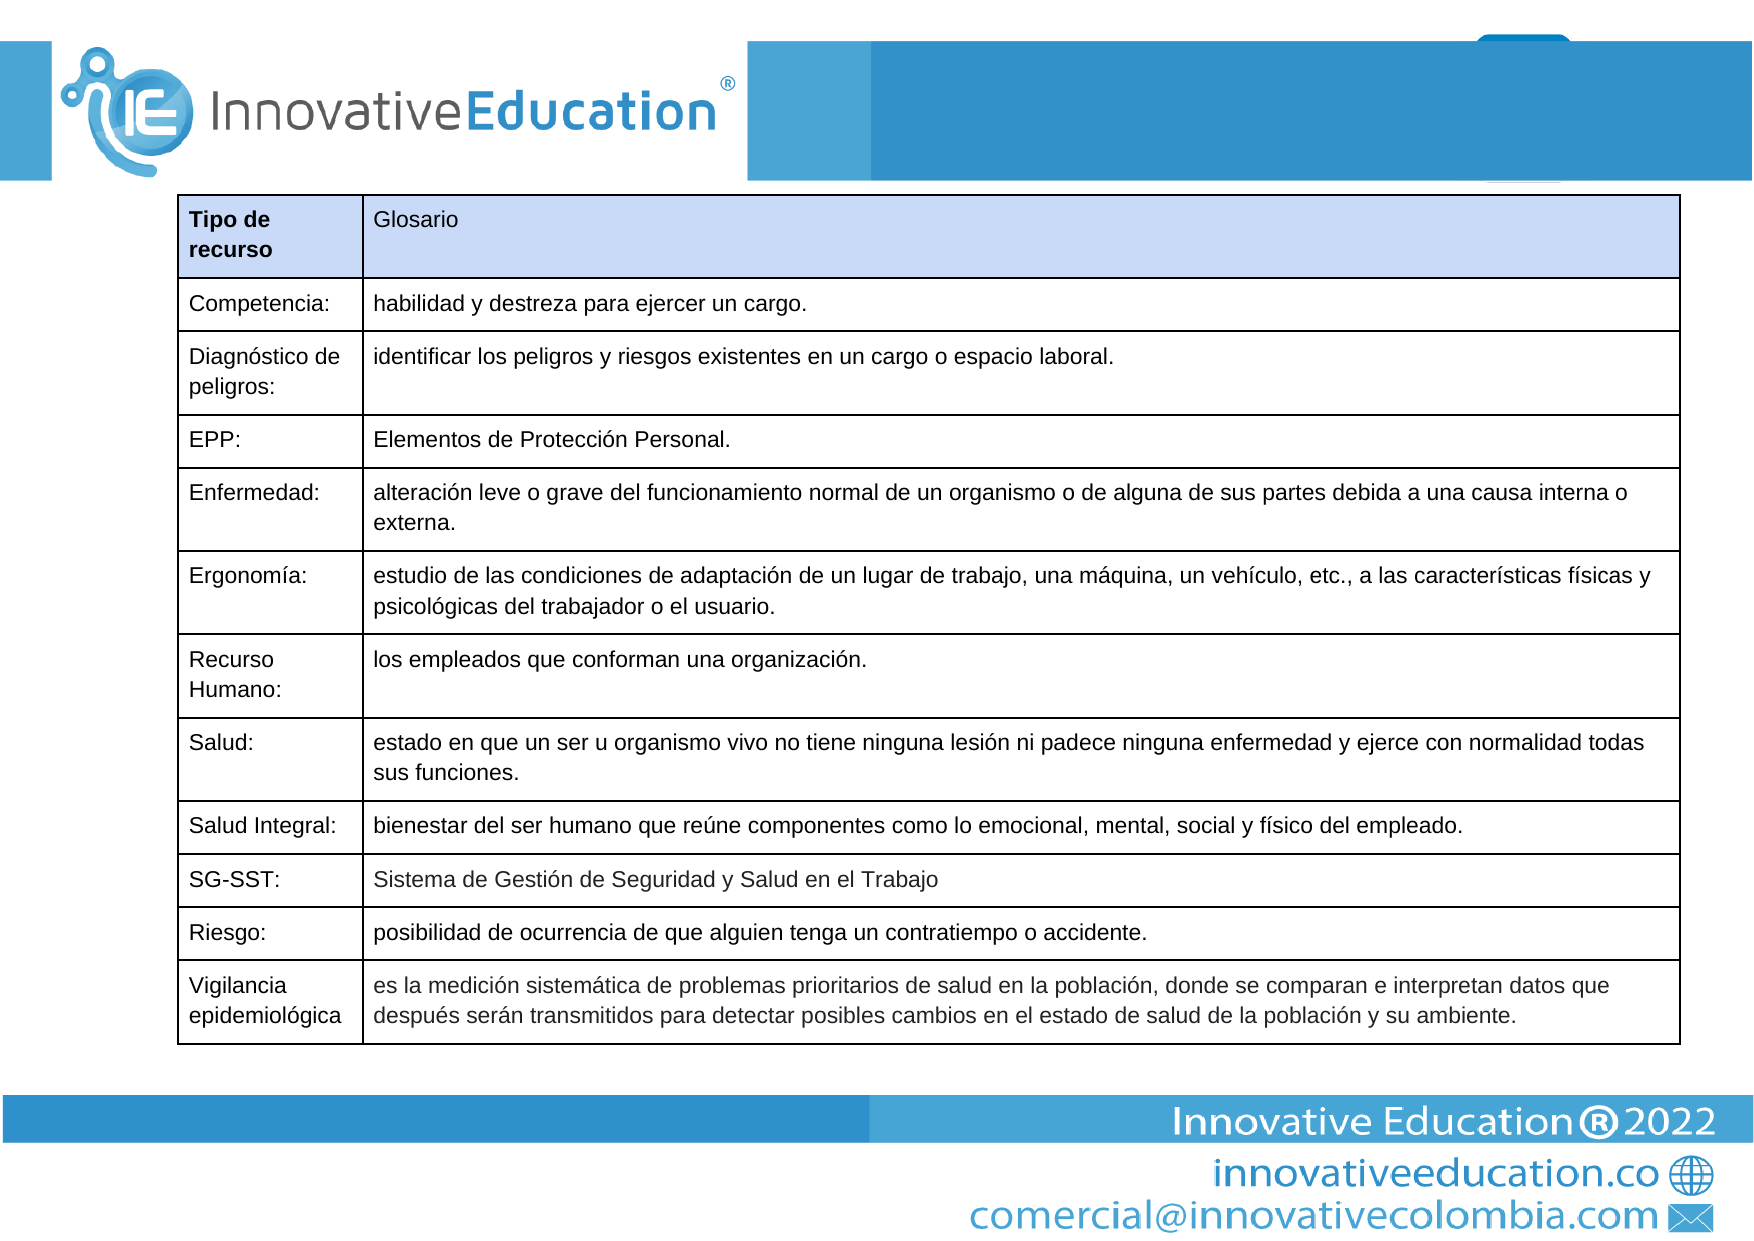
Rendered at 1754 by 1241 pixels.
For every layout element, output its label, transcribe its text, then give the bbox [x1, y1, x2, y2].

table_cell estado en que un ser u organismo vivo no tiene ninguna lesión ni padece ninguna enfermedad y ejerce con normalidad todas sus funciones. [364, 719, 1679, 800]
table_cell Riesgo: [179, 908, 362, 959]
picture [2, 1093, 1754, 1239]
table_cell Diagnóstico de peligros: [179, 332, 362, 413]
table_cell Enfermedad: [179, 469, 362, 550]
table_cell identificar los peligros y riesgos existentes en un cargo o espacio laboral. [364, 332, 1679, 413]
table_cell posibilidad de ocurrencia de que alguien tenga un contratiempo o accidente. [364, 908, 1679, 959]
table_cell alteración leve o grave del funcionamiento normal de un organismo o de alguna de sus partes debida a una causa interna o externa. [364, 469, 1679, 550]
table_cell habilidad y destreza para ejercer un cargo. [364, 279, 1679, 330]
table_cell Competencia: [179, 279, 362, 330]
table_cell Elementos de Protección Personal. [364, 416, 1679, 467]
table_cell Sistema de Gestión de Seguridad y Salud en el Trabajo [364, 855, 1679, 906]
table_cell Salud Integral: [179, 802, 362, 853]
table_cell bienestar del ser humano que reúne componentes como lo emocional, mental, social y físico del empleado. [364, 802, 1679, 853]
table_cell Ergonomía: [179, 552, 362, 633]
table_cell SG-SST: [179, 855, 362, 906]
table_cell es la medición sistemática de problemas prioritarios de salud en la población, donde se comparan e interpretan datos que después serán transmitidos para detectar posibles cambios en el estado de salud de la población y su ambiente. [364, 961, 1679, 1043]
table_cell estudio de las condiciones de adaptación de un lugar de trabajo, una máquina, un vehículo, etc., a las características físicas y psicológicas del trabajador o el usuario. [364, 552, 1679, 633]
table_header Glosario [364, 196, 1679, 277]
picture [0, 28, 1752, 194]
table_cell Vigilancia epidemiológica [179, 961, 362, 1043]
table_cell EPP: [179, 416, 362, 467]
table_cell Salud: [179, 719, 362, 800]
table_cell los empleados que conforman una organización. [364, 635, 1679, 717]
table_header Tipo de recurso [179, 196, 362, 277]
table_cell Recurso Humano: [179, 635, 362, 717]
